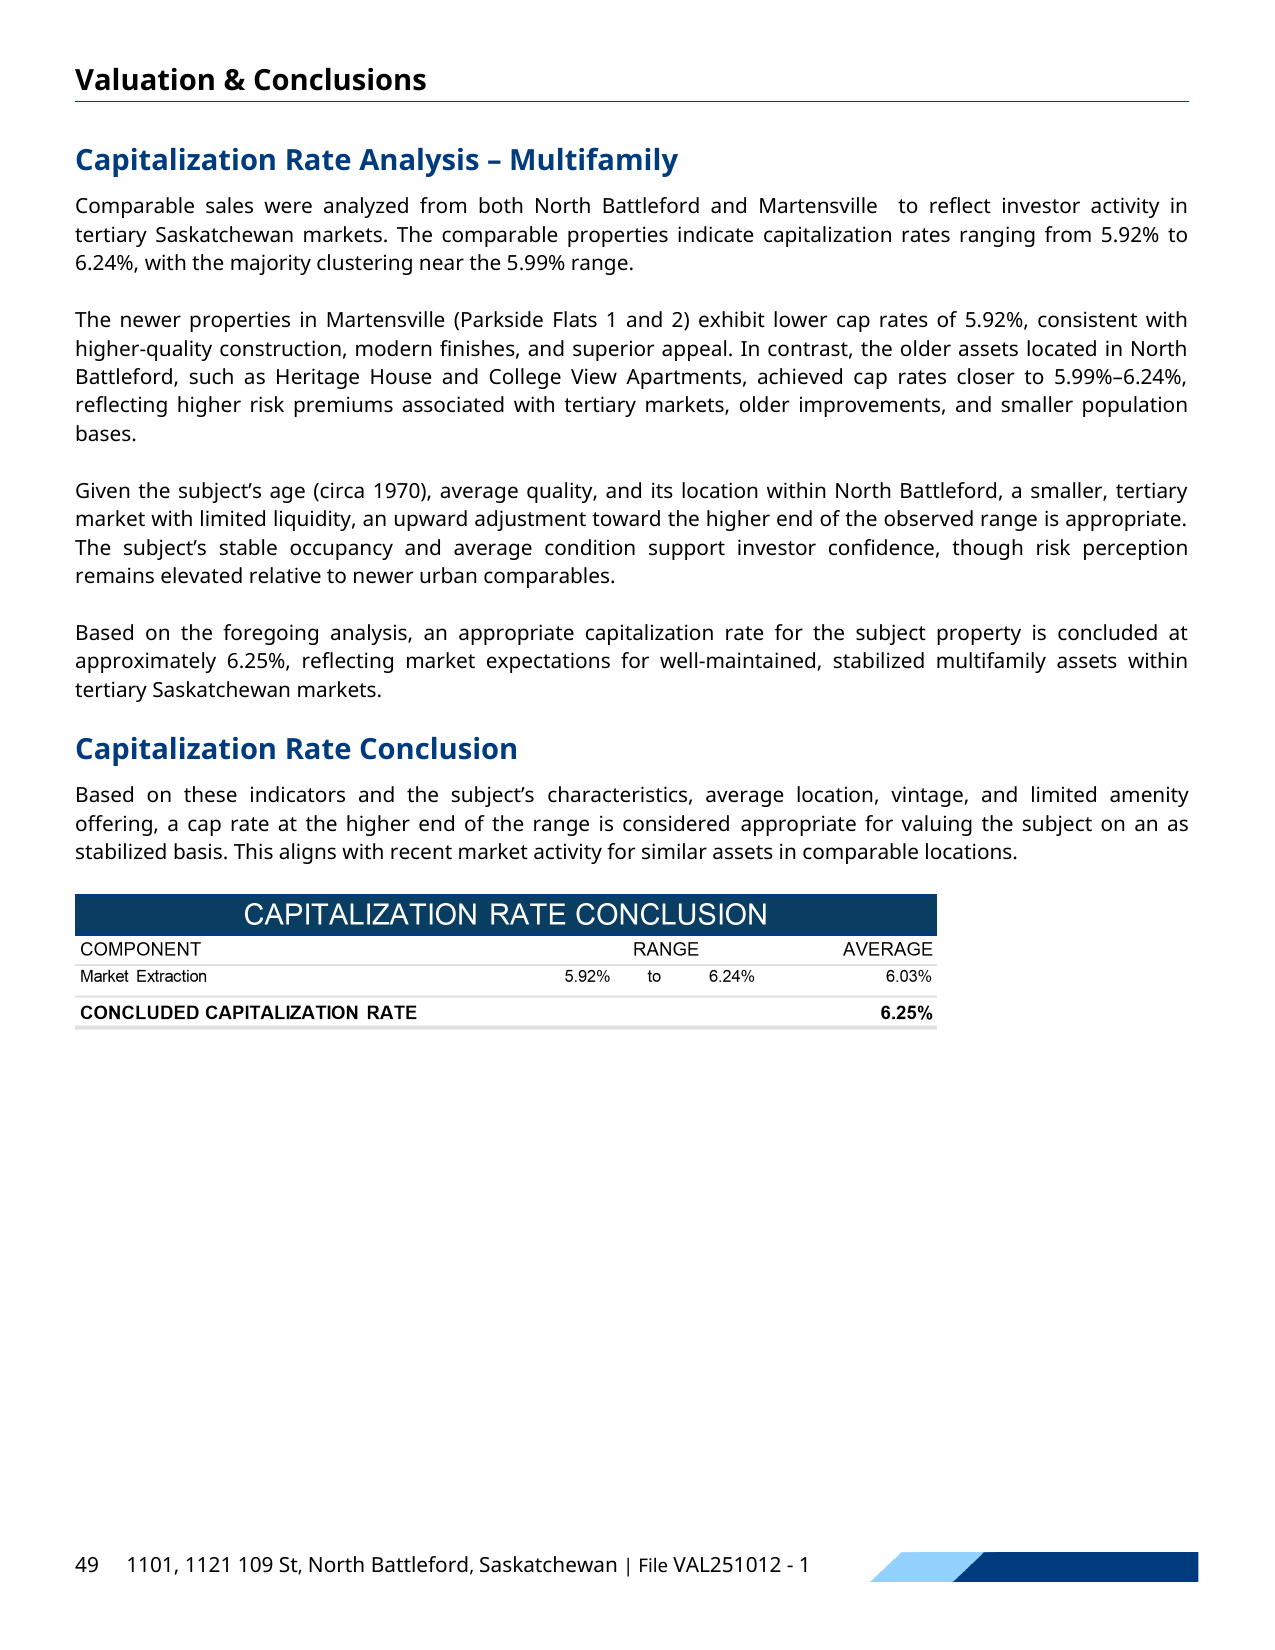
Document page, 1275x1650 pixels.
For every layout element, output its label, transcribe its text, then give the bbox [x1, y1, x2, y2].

text Given the subject’s age (circa 1970), average quality, and its location within North Battleford, a smaller, tertiary market with limited liquidity, an upward adjustment toward the higher end of the observed range is appropriate. The subject’s stable occupancy and average condition support investor confidence, though risk perception remains elevated relative to newer urban comparables. [75, 476, 1189, 590]
text Capitalization Rate Conclusion [75, 728, 1200, 768]
text Based on these indicators and the subject’s characteristics, average location, vintage, and limited amenity offering, a cap rate at the higher end of the range is considered appropriate for valuing the subject on an as stabilized basis. This aligns with recent market activity for similar assets in comparable locations. [75, 781, 1189, 866]
text Comparable sales were analyzed from both North Battleford and Martensville to reflect investor activity in tertiary Saskatchewan markets. The comparable properties indicate capitalization rates ranging from 5.92% to 6.24%, with the majority clustering near the 5.99% range. [75, 192, 1189, 277]
text Based on the foregoing analysis, an appropriate capitalization rate for the subject property is concluded at approximately 6.25%, reflecting market expectations for well-maintained, stabilized multifamily assets within tertiary Saskatchewan markets. [75, 590, 1189, 703]
text Capitalization Rate Analysis – Multifamily [75, 139, 1200, 179]
picture [815, 1542, 1199, 1582]
picture [75, 894, 937, 1043]
text The newer properties in Martensville (Parkside Flats 1 and 2) exhibit lower cap rates of 5.92%, consistent with higher-quality construction, modern finishes, and superior appeal. In contrast, the older assets located in North Battleford, such as Heritage House and College View Apartments, achieved cap rates closer to 5.99%–6.24%, reflecting higher risk premiums associated with tertiary markets, older improvements, and smaller population bases. [75, 305, 1189, 447]
